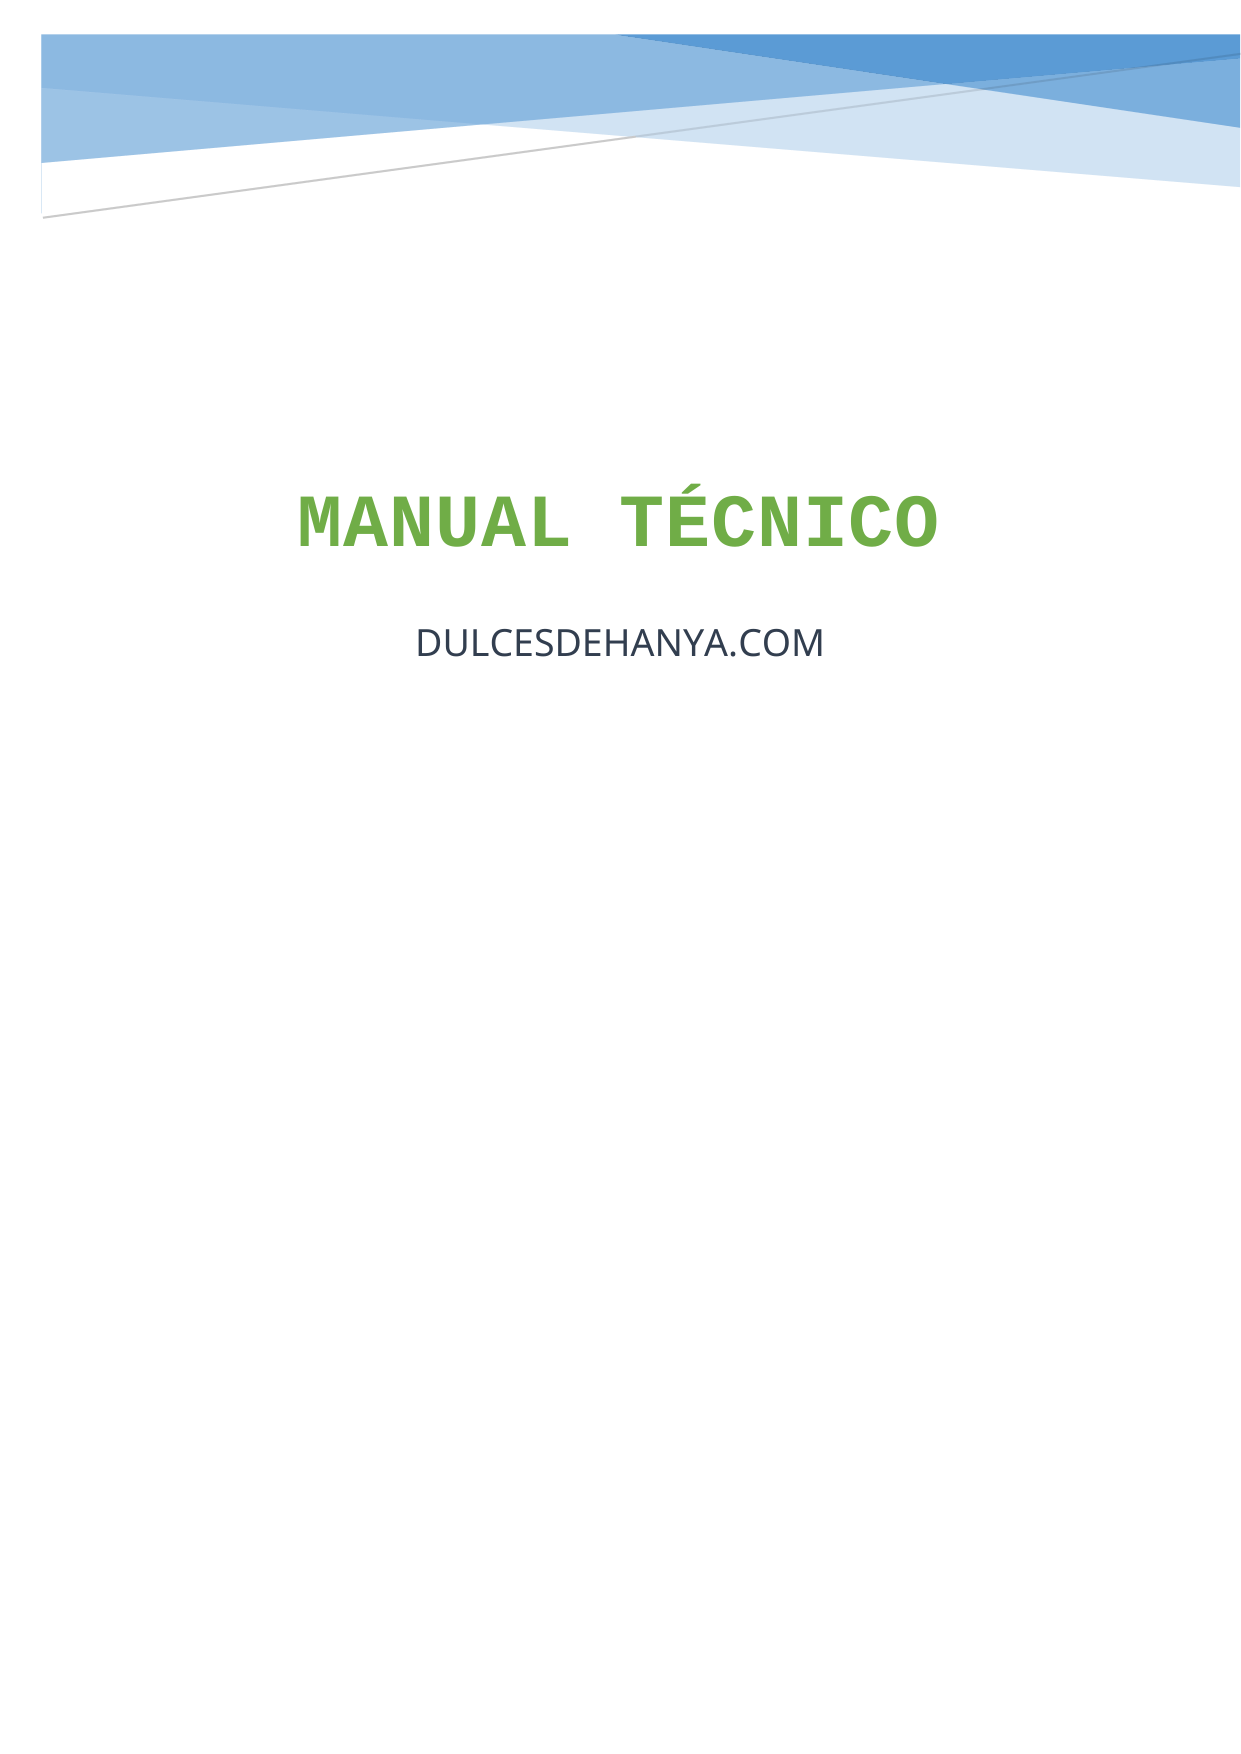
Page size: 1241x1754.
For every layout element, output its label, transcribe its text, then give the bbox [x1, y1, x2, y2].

picture [41, 34, 1241, 234]
text DULCESDEHANYA.COM [177, 616, 1063, 667]
